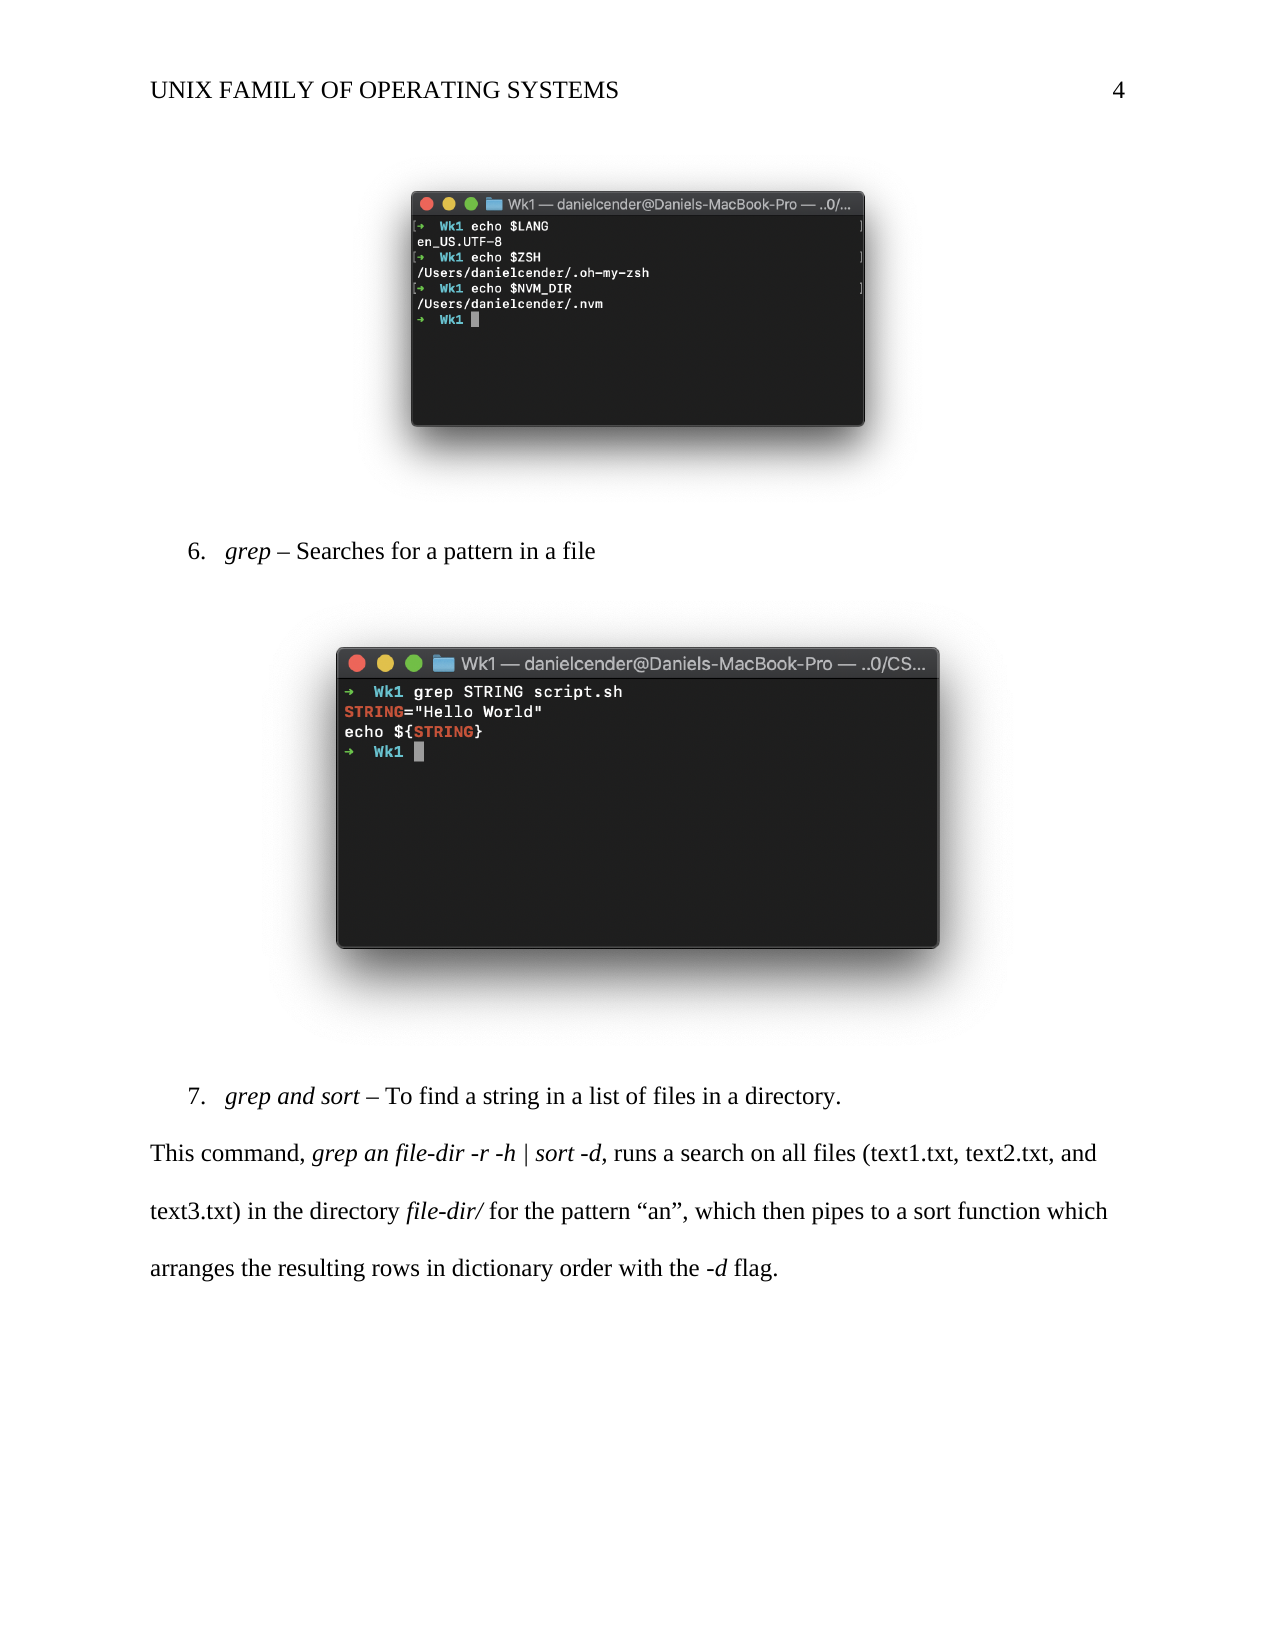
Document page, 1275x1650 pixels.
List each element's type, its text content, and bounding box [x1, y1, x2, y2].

picture [349, 150, 926, 508]
list grep – Searches for a pattern in a file [187, 536, 1125, 565]
picture [257, 593, 1018, 1053]
text This command, grep an file-dir -r -h | sort -d, runs a search on all files (text1.txt, text2.txt, and text3.txt) in the directory file-dir/ for the pattern “an”, which then pipes to a sort function which arranges the resulting rows in dictionary order with the -d flag. [150, 1138, 1125, 1282]
list grep and sort – To find a string in a list of files in a directory. [187, 1081, 1125, 1110]
